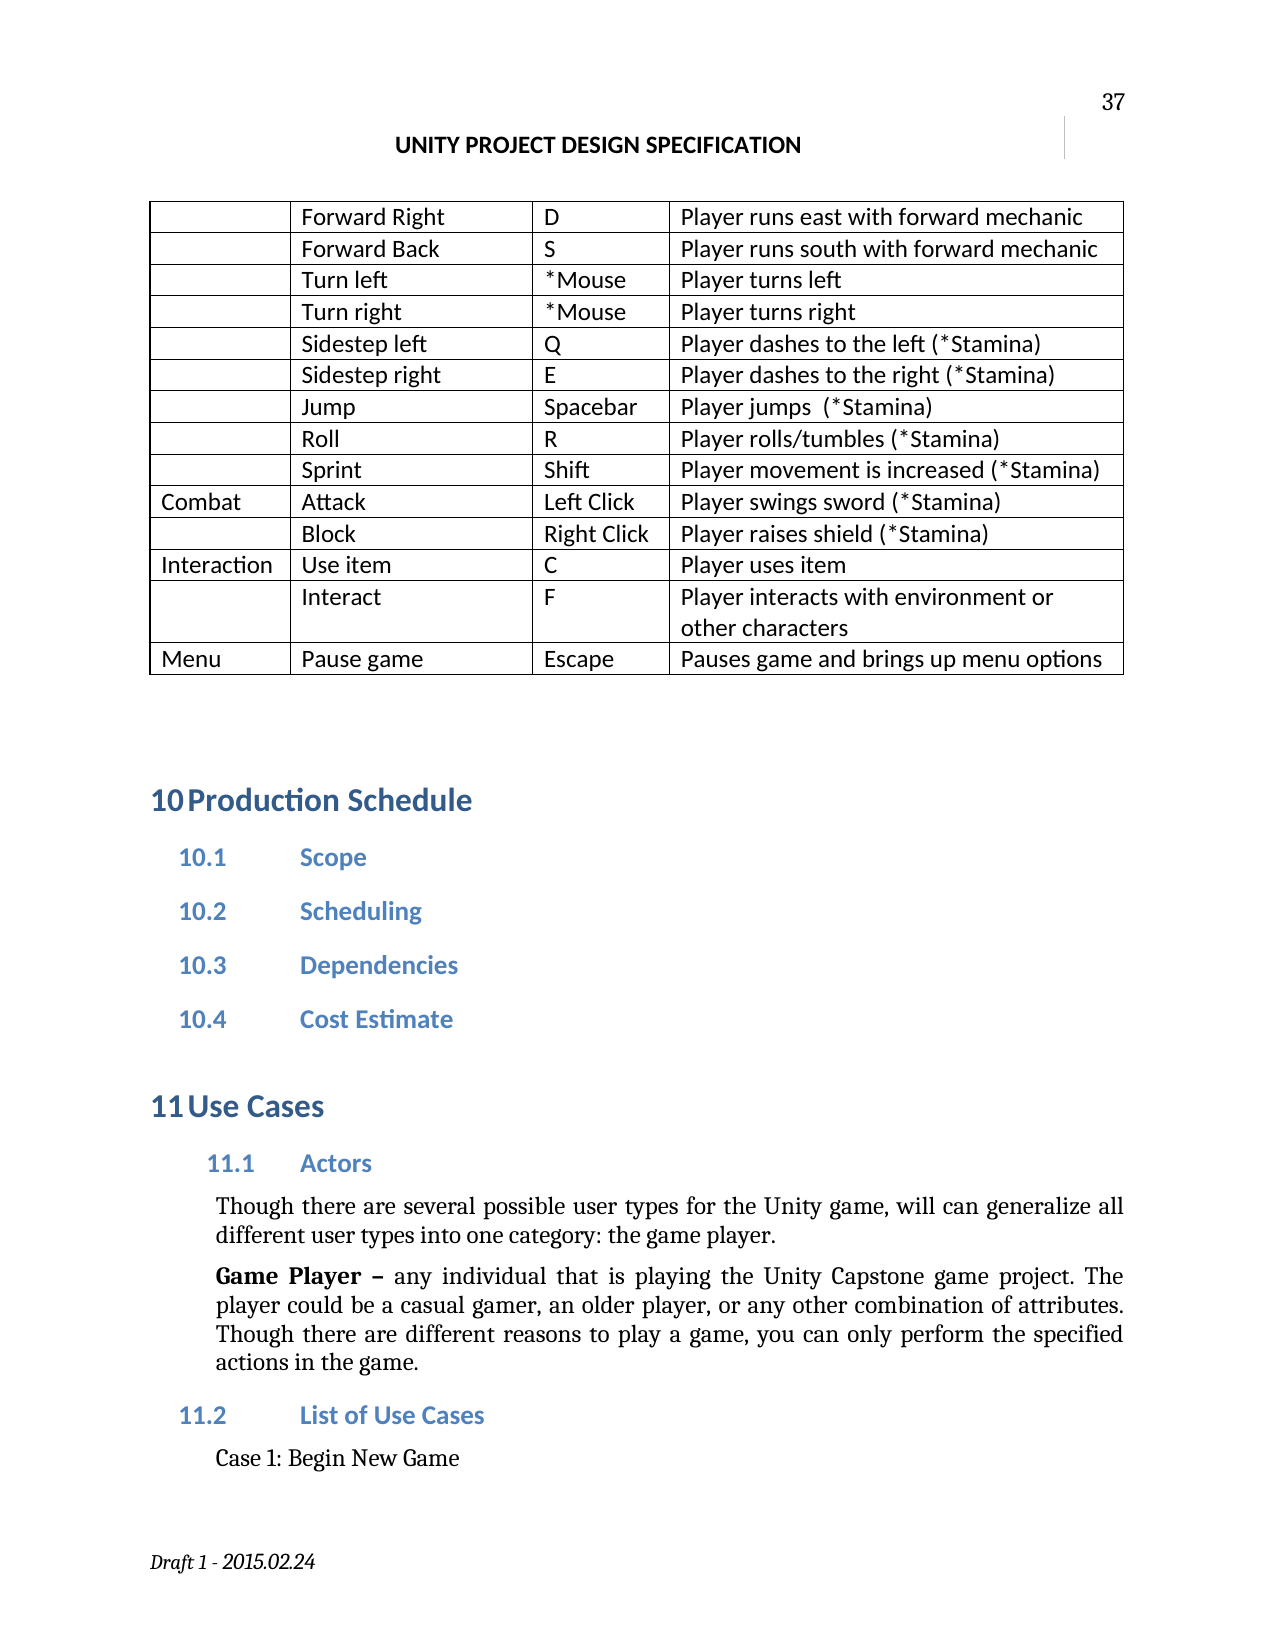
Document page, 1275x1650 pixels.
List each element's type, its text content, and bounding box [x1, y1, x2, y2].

table_cell Pause game [291, 643, 532, 674]
table_cell Forward Back [291, 233, 532, 264]
table_cell [151, 391, 290, 422]
table_cell [151, 328, 290, 358]
table_cell *Mouse [533, 265, 669, 295]
table_cell Sprint [291, 455, 532, 485]
table_cell S [533, 233, 669, 264]
table_cell Roll [291, 423, 532, 453]
table_cell Player raises shield (*Stamina) [670, 518, 1123, 548]
table_cell Turn right [291, 296, 532, 327]
table_cell [151, 360, 290, 390]
table_cell [151, 265, 290, 295]
table_cell Player runs south with forward mechanic [670, 233, 1123, 264]
table_cell E [533, 360, 669, 390]
table_cell Jump [291, 391, 532, 422]
table_cell F [533, 581, 669, 642]
table_cell Q [533, 328, 669, 358]
table_cell Player turns right [670, 296, 1123, 327]
text Though there are several possible user types for the Unity game, will can generalize all different user types into one category: the game player. [216, 1192, 1125, 1249]
table_cell Attack [291, 486, 532, 517]
table_cell Sidestep left [291, 328, 532, 358]
table_cell [151, 518, 290, 548]
subtitle Actors [206, 1147, 1125, 1179]
table_cell Shift [533, 455, 669, 485]
text Case 1: Begin New Game [216, 1443, 1125, 1472]
table_cell R [533, 423, 669, 453]
table_cell [151, 423, 290, 453]
table_cell Left Click [533, 486, 669, 517]
table_cell Player runs east with forward mechanic [670, 202, 1123, 232]
table_cell Use item [291, 550, 532, 580]
table_cell [151, 233, 290, 264]
table_cell Player movement is increased (*Stamina) [670, 455, 1123, 485]
table_cell Interact [291, 581, 532, 642]
table_cell [151, 455, 290, 485]
table_cell Player uses item [670, 550, 1123, 580]
table_cell Pauses game and brings up menu options [670, 643, 1123, 674]
table_cell Sidestep right [291, 360, 532, 390]
table_cell Escape [533, 643, 669, 674]
text Game Player – any individual that is playing the Unity Capstone game project. The player could be a casual gamer, an older player, or any other combination of attributes. Though there are different reasons to play a game, you can only perform the specified actions in the game. [216, 1262, 1125, 1377]
subtitle Scheduling [178, 894, 1125, 927]
table_cell *Mouse [533, 296, 669, 327]
table_cell Player rolls/tumbles (*Stamina) [670, 423, 1123, 453]
table_cell Player turns left [670, 265, 1123, 295]
table_cell Turn left [291, 265, 532, 295]
table_cell C [533, 550, 669, 580]
table_cell Combat [151, 486, 290, 517]
table_cell Player dashes to the right (*Stamina) [670, 360, 1123, 390]
table_cell Player dashes to the left (*Stamina) [670, 328, 1123, 358]
table_cell Spacebar [533, 391, 669, 422]
table_cell Block [291, 518, 532, 548]
subtitle Scope [178, 840, 1125, 873]
table_cell Right Click [533, 518, 669, 548]
table_cell D [533, 202, 669, 232]
table_cell Interaction [151, 550, 290, 580]
table_cell Player jumps (*Stamina) [670, 391, 1123, 422]
table_cell Forward Right [291, 202, 532, 232]
table_cell [151, 202, 290, 232]
subtitle Dependencies [178, 948, 1125, 981]
subtitle Use Cases [150, 1085, 1125, 1126]
table_cell Player interacts with environment or other characters [670, 581, 1123, 642]
subtitle List of Use Cases [178, 1398, 1125, 1431]
table_cell Player swings sword (*Stamina) [670, 486, 1123, 517]
subtitle Production Schedule [150, 779, 1125, 819]
table_cell [151, 581, 290, 642]
table_cell Menu [151, 643, 290, 674]
table_cell [151, 296, 290, 327]
subtitle Cost Estimate [178, 1002, 1125, 1035]
